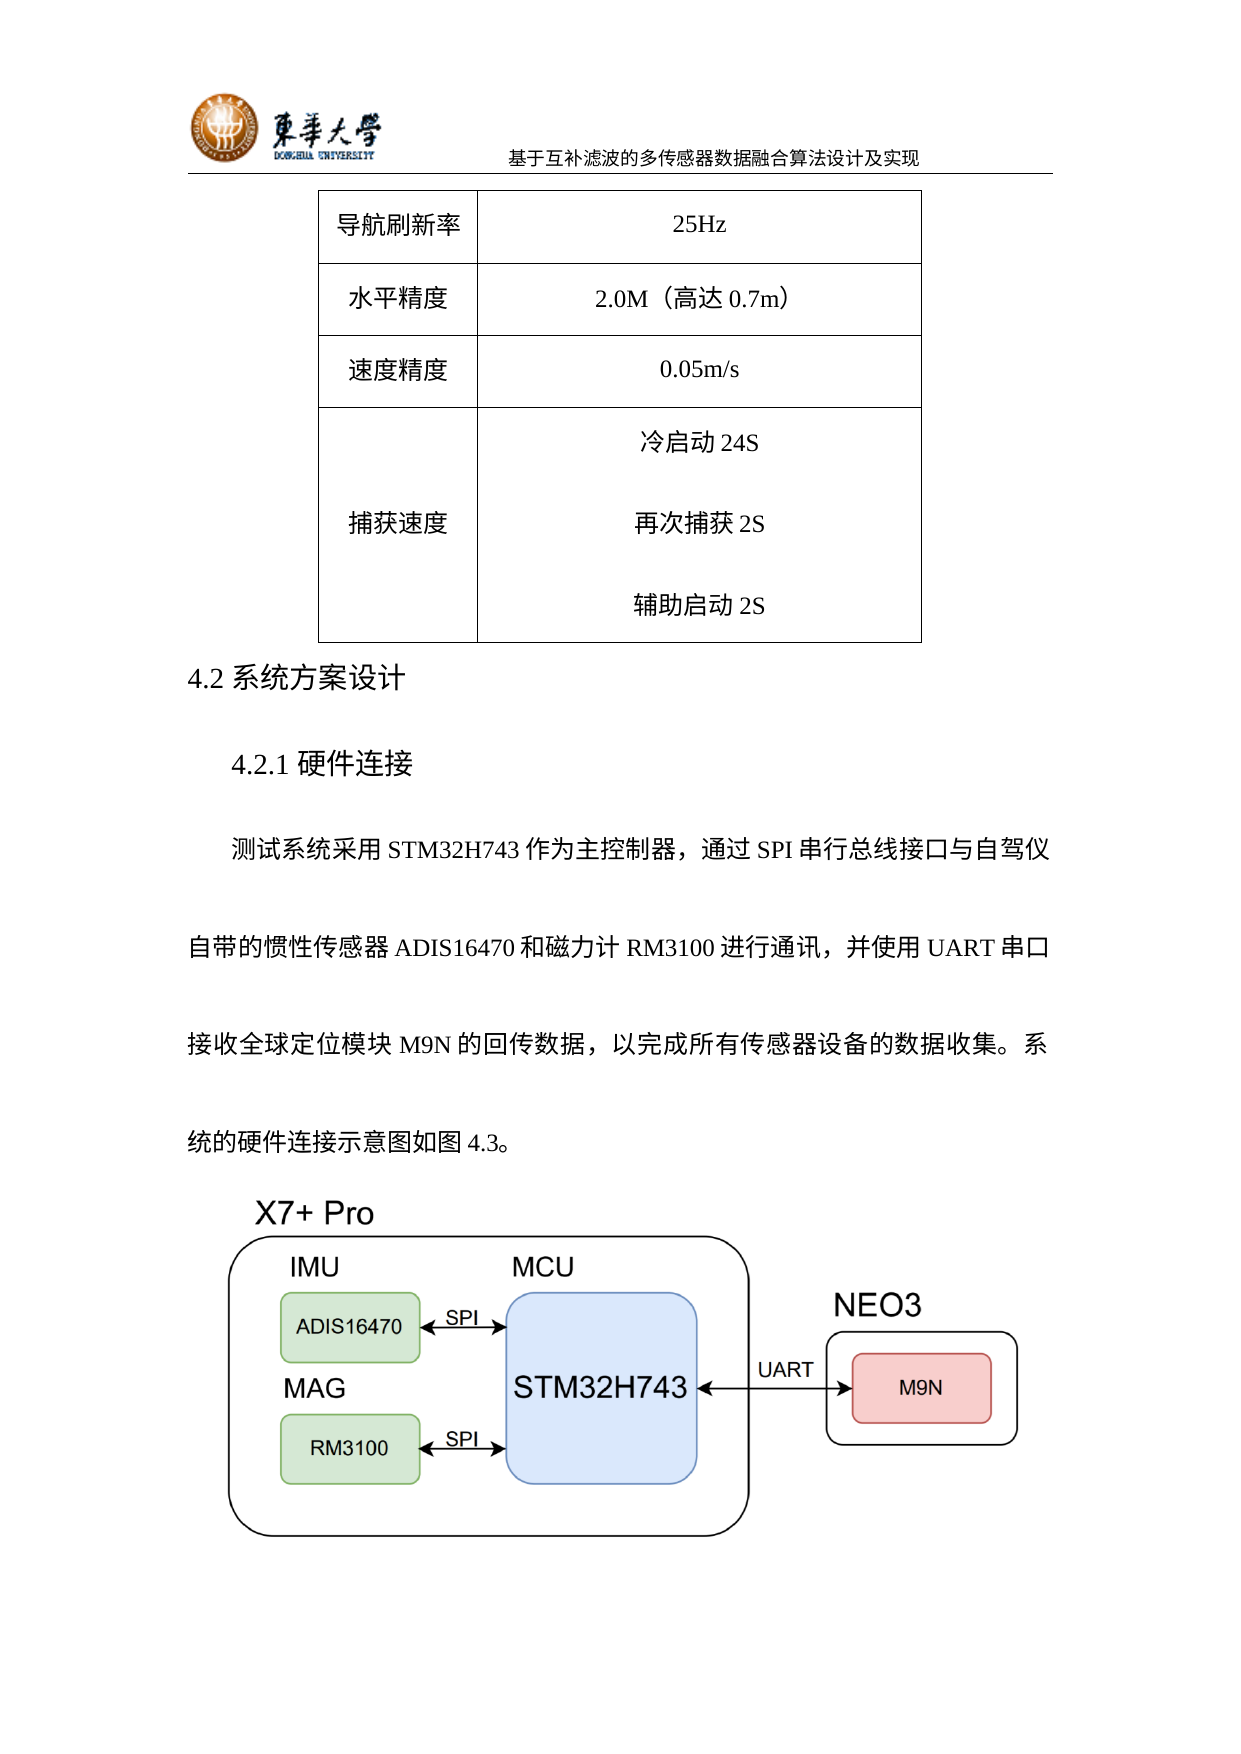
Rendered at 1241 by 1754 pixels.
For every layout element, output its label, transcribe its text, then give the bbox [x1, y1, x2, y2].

table_cell 导航刷新率 [319, 191, 477, 263]
table_cell 0.05m/s [478, 336, 921, 407]
table_cell 捕获速度 [319, 408, 477, 642]
table_cell 25Hz [478, 191, 921, 263]
text 4.2 系统方案设计 [187, 643, 1050, 708]
text 测试系统采用STM32H743作为主控制器，通过SPI串行总线接口与自驾仪自带的惯性传感器ADIS16470和磁力计RM3100进行通讯，并使用UART串口接收全球定位模块M9N的回传数据，以完成所有传感器设备的数据收集。系统的硬件连接示意图如图4.3。 [187, 815, 1050, 1173]
picture [187, 1191, 1051, 1569]
text 4.2.1 硬件连接 [187, 729, 1050, 794]
table_cell 速度精度 [319, 336, 477, 407]
picture [187, 88, 386, 166]
table_cell 2.0M（高达0.7m） [478, 264, 921, 335]
table_cell 冷启动 24S 再次捕获2S 辅助启动 2S [478, 408, 921, 642]
table_cell 水平精度 [319, 264, 477, 335]
